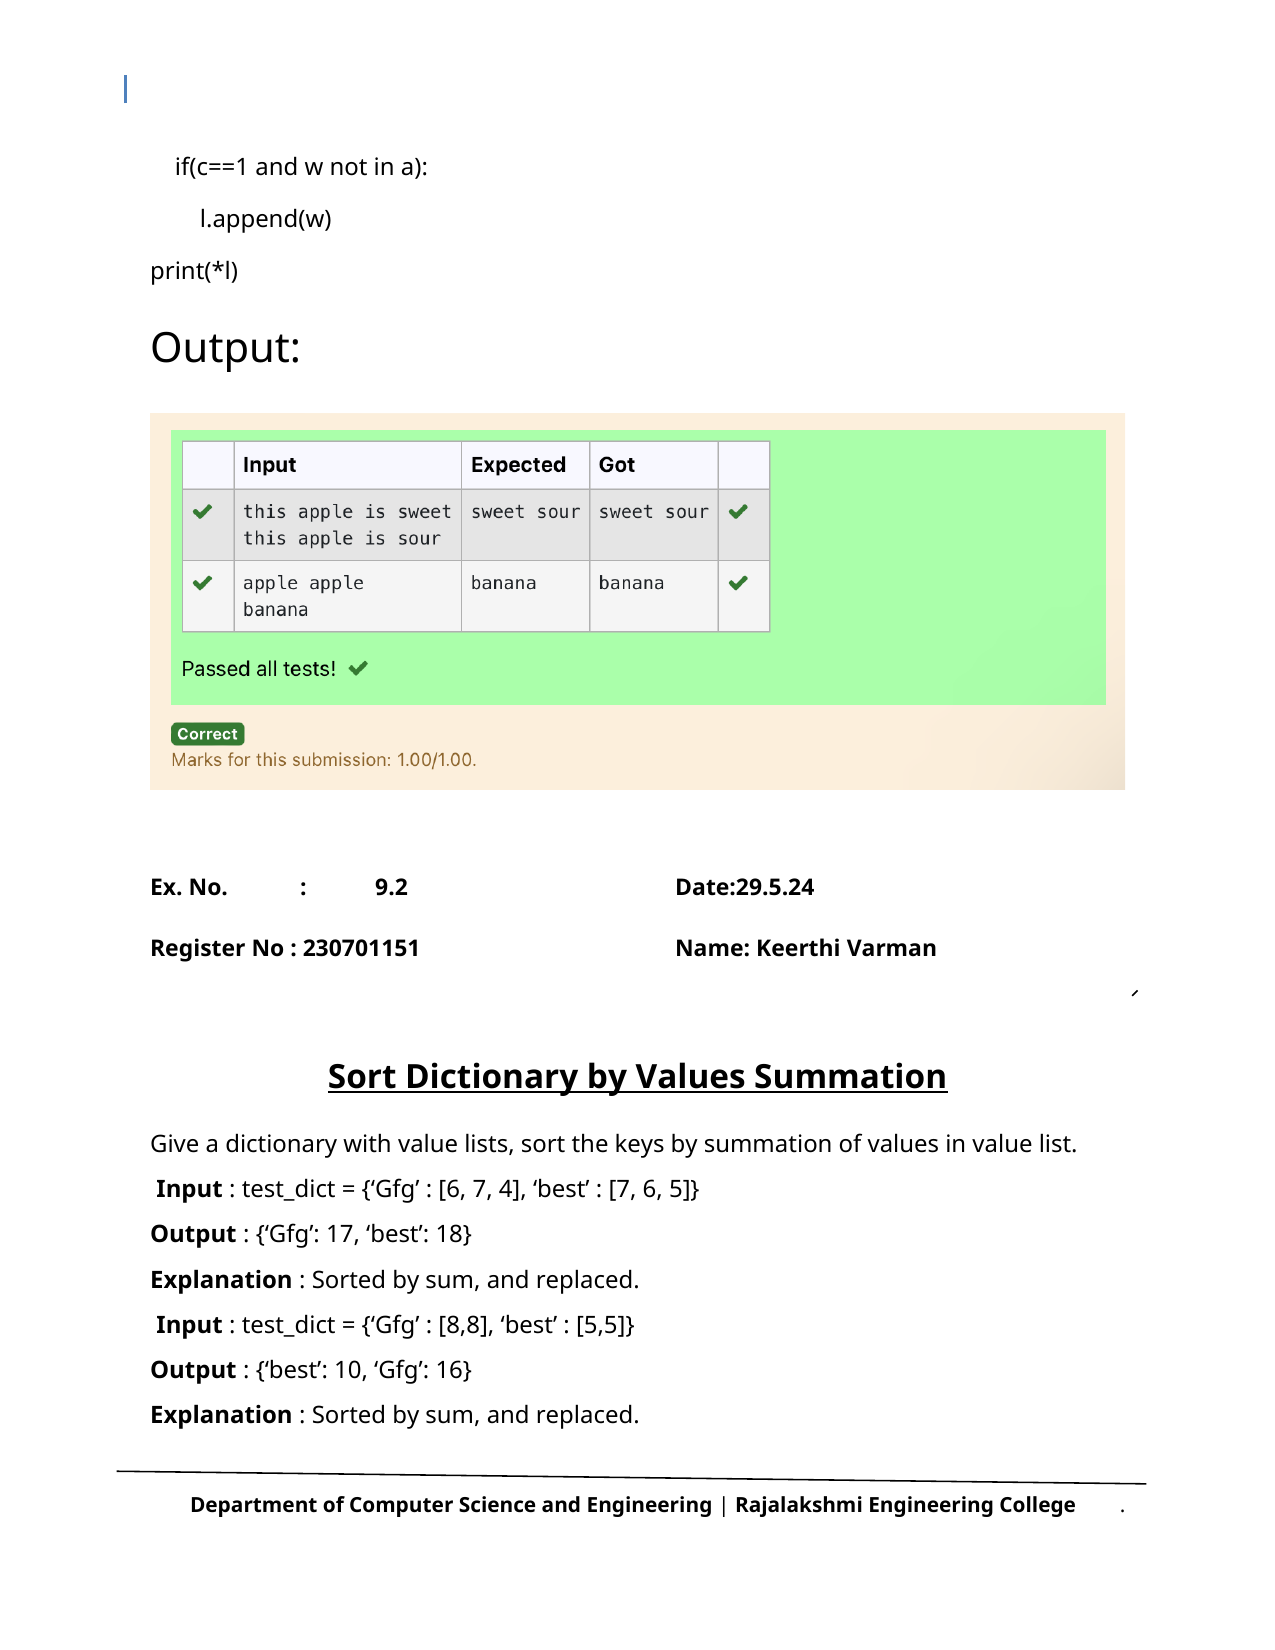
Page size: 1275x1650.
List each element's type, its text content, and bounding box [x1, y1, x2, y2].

text Sort Dictionary by Values Summation [150, 1052, 1125, 1098]
text Output : {‘Gfg’: 17, ‘best’: 18} [150, 1217, 1125, 1250]
text Explanation : Sorted by sum, and replaced. [150, 1398, 1125, 1430]
text Ex. No. : 9.2 Date:29.5.24 [150, 871, 1125, 902]
text Register No : 230701151 Name: Keerthi Varman [150, 932, 1125, 963]
text if(c==1 and w not in a): [150, 150, 1125, 183]
text Input : test_dict = {‘Gfg’ : [8,8], ‘best’ : [5,5]} [150, 1307, 1125, 1340]
text Explanation : Sorted by sum, and replaced. [150, 1262, 1125, 1295]
text l.append(w) [150, 202, 1125, 234]
picture [150, 404, 1125, 790]
text Input : test_dict = {‘Gfg’ : [6, 7, 4], ‘best’ : [7, 6, 5]} [150, 1172, 1125, 1205]
text Output : {‘best’: 10, ‘Gfg’: 16} [150, 1353, 1125, 1385]
text Output: [150, 318, 1125, 375]
text print(*l) [150, 254, 1125, 286]
text Give a dictionary with value lists, sort the keys by summation of values in value list. [150, 1127, 1125, 1160]
